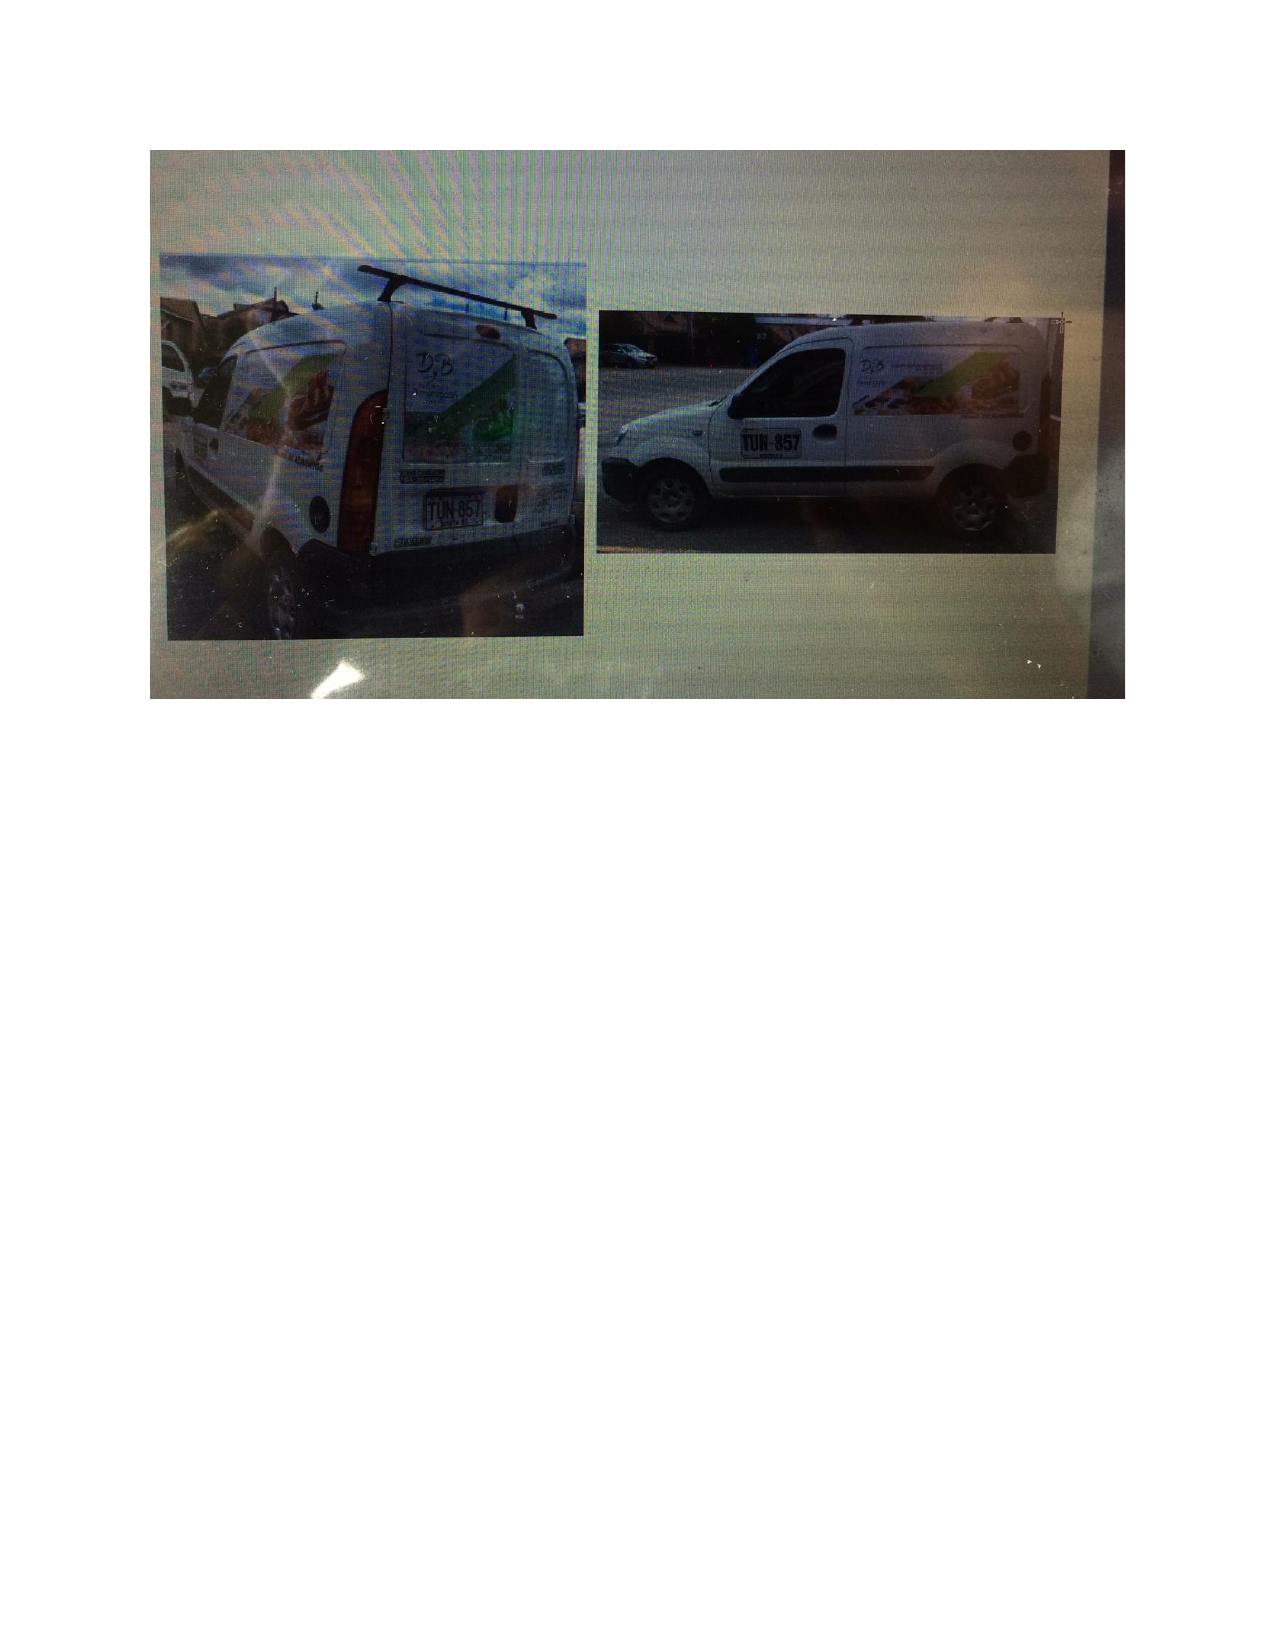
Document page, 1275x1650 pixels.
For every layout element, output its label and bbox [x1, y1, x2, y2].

picture [150, 150, 1125, 699]
